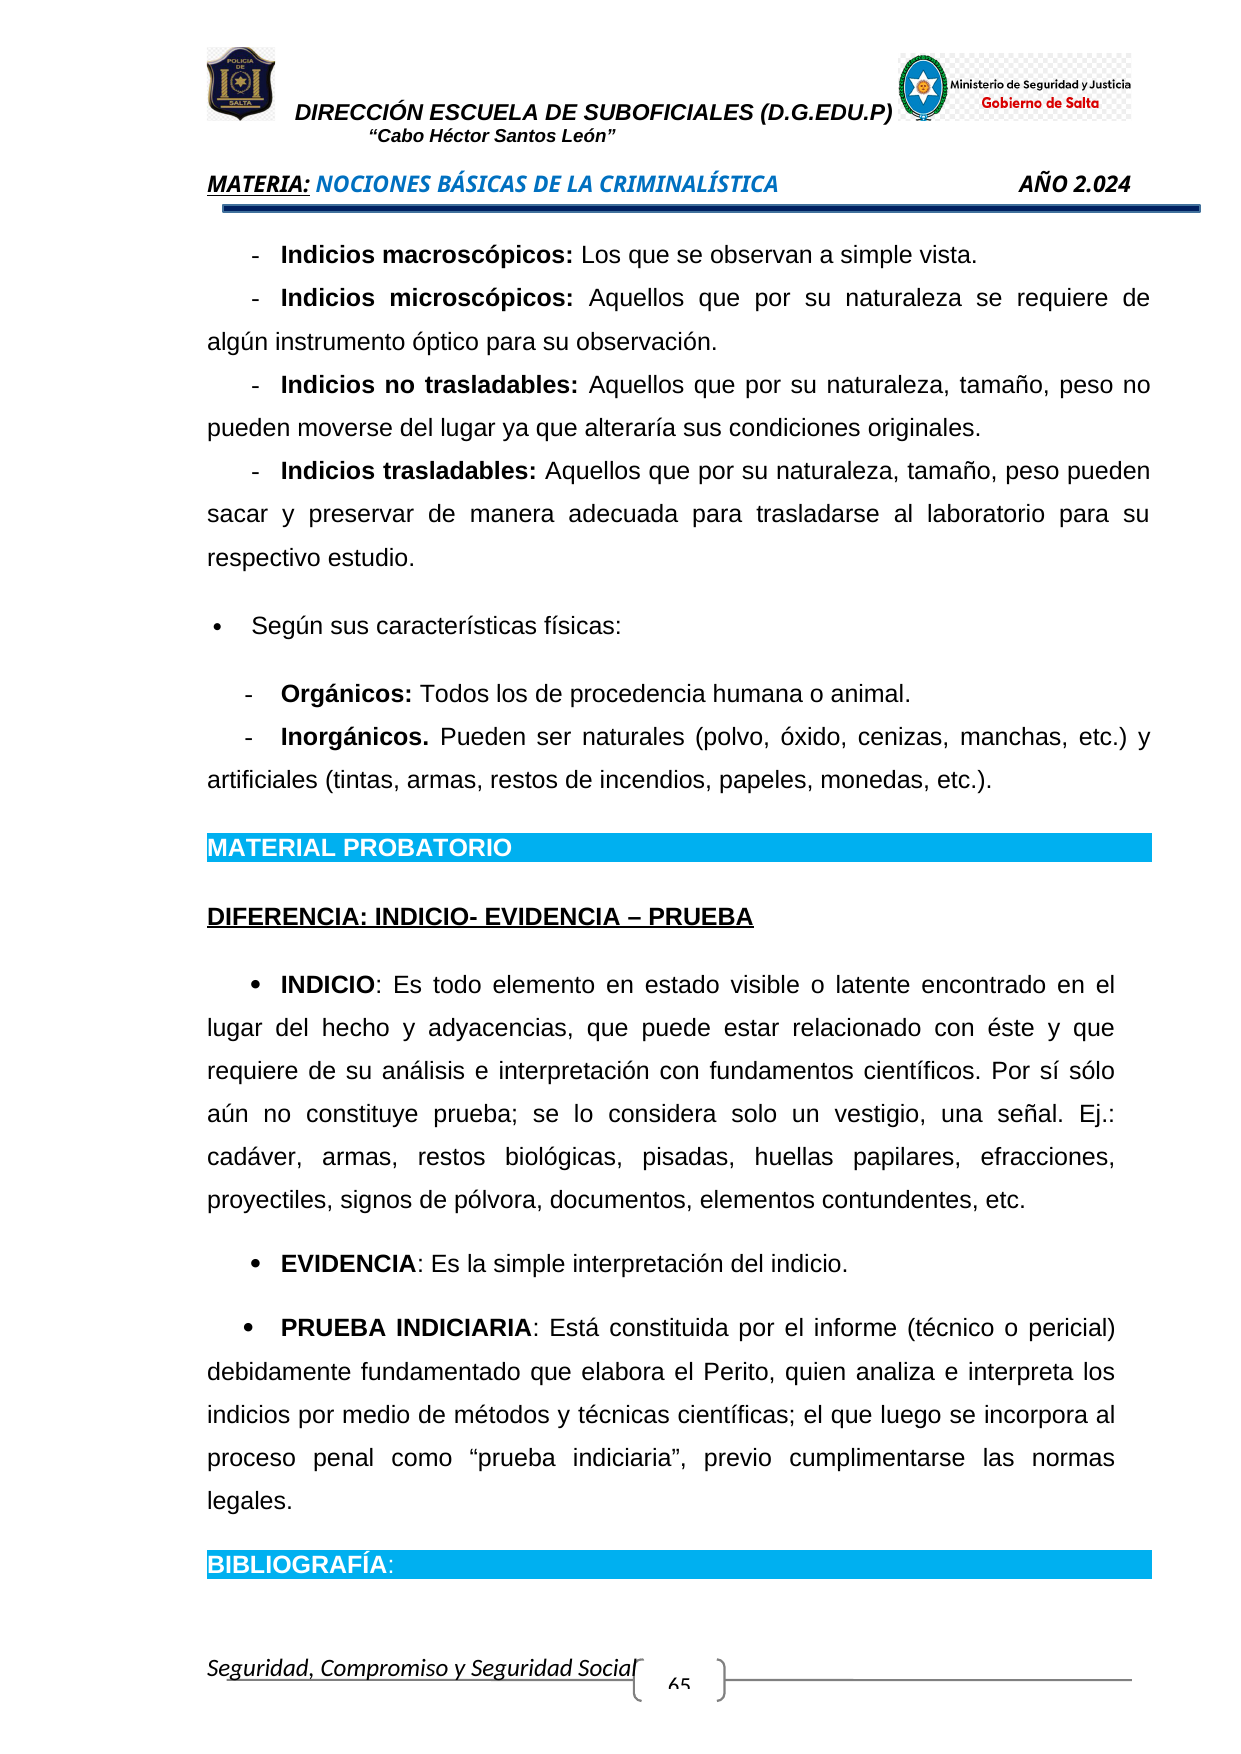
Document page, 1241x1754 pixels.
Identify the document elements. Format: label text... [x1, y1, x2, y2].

list PRUEBA INDICIARIA: Está constituida por el informe (técnico o pericial) debidamente fundamentado que elabora el Perito, quien analiza e interpreta los indicios por medio de métodos y técnicas científicas; el que luego se incorpora al proceso penal como “prueba indiciaria”, previo cumplimentarse las normas legales. [207, 1313, 1117, 1515]
text DIFERENCIA: INDICIO- EVIDENCIA – PRUEBA [207, 901, 1152, 930]
list Indicios macroscópicos: Los que se observan a simple vista. [207, 240, 1152, 269]
list Orgánicos: Todos los de procedencia humana o animal. [207, 679, 1152, 708]
list Indicios trasladables: Aquellos que por su naturaleza, tamaño, peso pueden sacar y preservar de manera adecuada para trasladarse al laboratorio para su respectivo estudio. [207, 456, 1152, 571]
list Indicios no trasladables: Aquellos que por su naturaleza, tamaño, peso no pueden moverse del lugar ya que alteraría sus condiciones originales. [207, 370, 1152, 442]
list Inorgánicos. Pueden ser naturales (polvo, óxido, cenizas, manchas, etc.) y artificiales (tintas, armas, restos de incendios, papeles, monedas, etc.). [207, 722, 1152, 794]
text MATERIAL PROBATORIO [207, 833, 1152, 862]
text BIBLIOGRAFÍA: [207, 1550, 1152, 1579]
list Según sus características físicas: [213, 611, 1152, 639]
list INDICIO: Es todo elemento en estado visible o latente encontrado en el lugar del hecho y adyacencias, que puede estar relacionado con éste y que requiere de su análisis e interpretación con fundamentos científicos. Por sí sólo aún no constituye prueba; se lo considera solo un vestigio, una señal. Ej.: cadáver, armas, restos biológicas, pisadas, huellas papilares, efracciones, proyectiles, signos de pólvora, documentos, elementos contundentes, etc. [207, 969, 1117, 1214]
picture [206, 47, 276, 121]
list EVIDENCIA: Es la simple interpretación del indicio. [207, 1249, 1117, 1278]
picture [898, 53, 1132, 121]
list Indicios microscópicos: Aquellos que por su naturaleza se requiere de algún instrumento óptico para su observación. [207, 283, 1152, 355]
